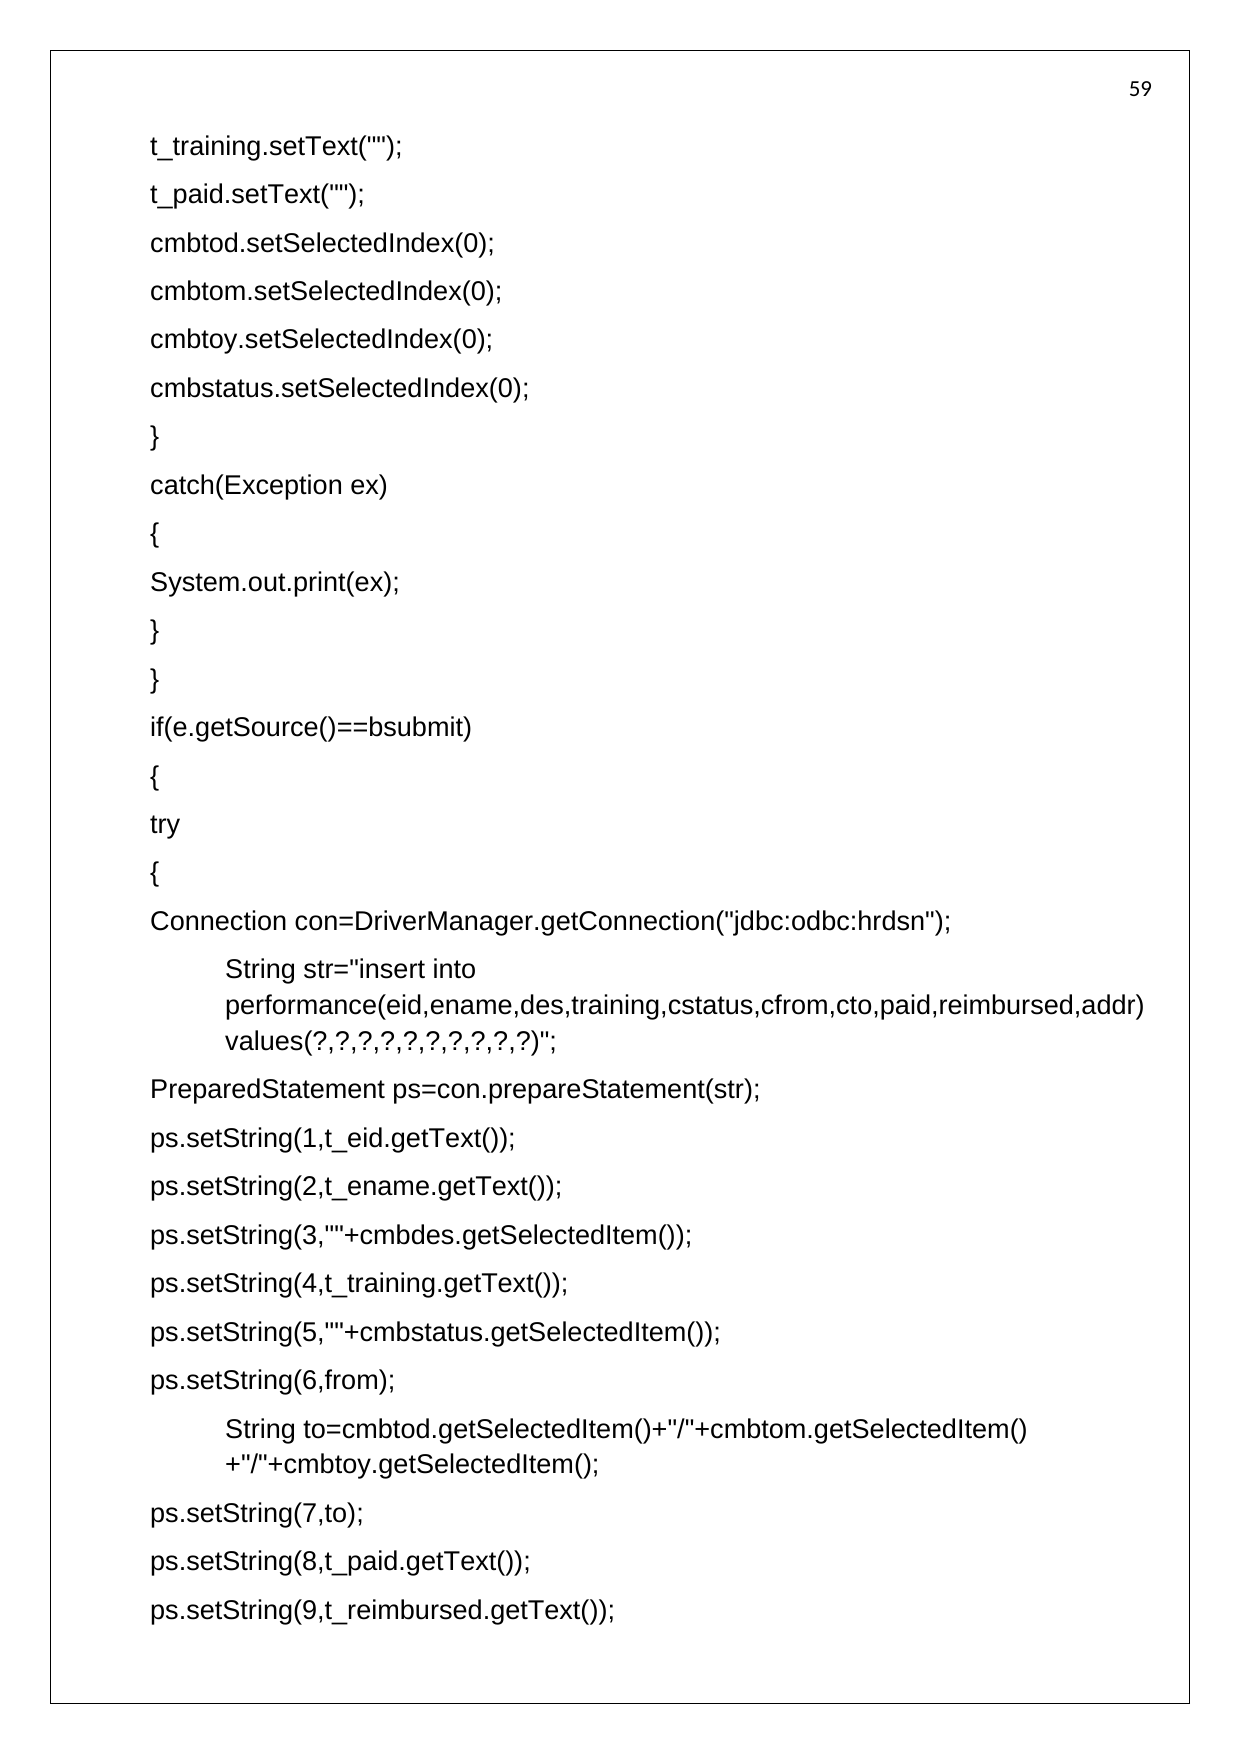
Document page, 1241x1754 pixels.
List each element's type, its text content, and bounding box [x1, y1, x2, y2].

text ps.setString(5,""+cmbstatus.getSelectedItem()); [150, 1316, 1152, 1347]
text ps.setString(6,from); [150, 1364, 1152, 1395]
text { [150, 856, 1152, 888]
text ps.setString(1,t_eid.getText()); [150, 1122, 1152, 1153]
text Connection con=DriverManager.getConnection("jdbc:odbc:hrdsn"); [150, 905, 1152, 936]
text cmbtod.setSelectedIndex(0); [150, 227, 1152, 258]
text cmbtom.setSelectedIndex(0); [150, 275, 1152, 306]
text ps.setString(4,t_training.getText()); [150, 1267, 1152, 1298]
text } [150, 614, 1152, 645]
text ps.setString(7,to); [150, 1497, 1152, 1528]
text ps.setString(8,t_paid.getText()); [150, 1545, 1152, 1577]
text ps.setString(9,t_reimbursed.getText()); [150, 1594, 1152, 1625]
text catch(Exception ex) [150, 469, 1152, 500]
text String to=cmbtod.getSelectedItem()+"/"+cmbtom.getSelectedItem()+"/"+cmbtoy.getSelectedItem(); [225, 1413, 1152, 1480]
text ps.setString(3,""+cmbdes.getSelectedItem()); [150, 1219, 1152, 1250]
text { [150, 517, 1152, 548]
text System.out.print(ex); [150, 566, 1152, 597]
text if(e.getSource()==bsubmit) [150, 711, 1152, 742]
text ps.setString(2,t_ename.getText()); [150, 1170, 1152, 1202]
text cmbtoy.setSelectedIndex(0); [150, 323, 1152, 355]
text } [150, 663, 1152, 694]
text PreparedStatement ps=con.prepareStatement(str); [150, 1073, 1152, 1105]
text t_training.setText(""); [150, 130, 1152, 161]
text } [150, 420, 1152, 452]
text { [150, 759, 1152, 791]
text t_paid.setText(""); [150, 178, 1152, 209]
text String str="insert into performance(eid,ename,des,training,cstatus,cfrom,cto,paid,reimbursed,addr)values(?,?,?,?,?,?,?,?,?,?)"; [225, 953, 1152, 1056]
text try [150, 808, 1152, 839]
text cmbstatus.setSelectedIndex(0); [150, 372, 1152, 403]
